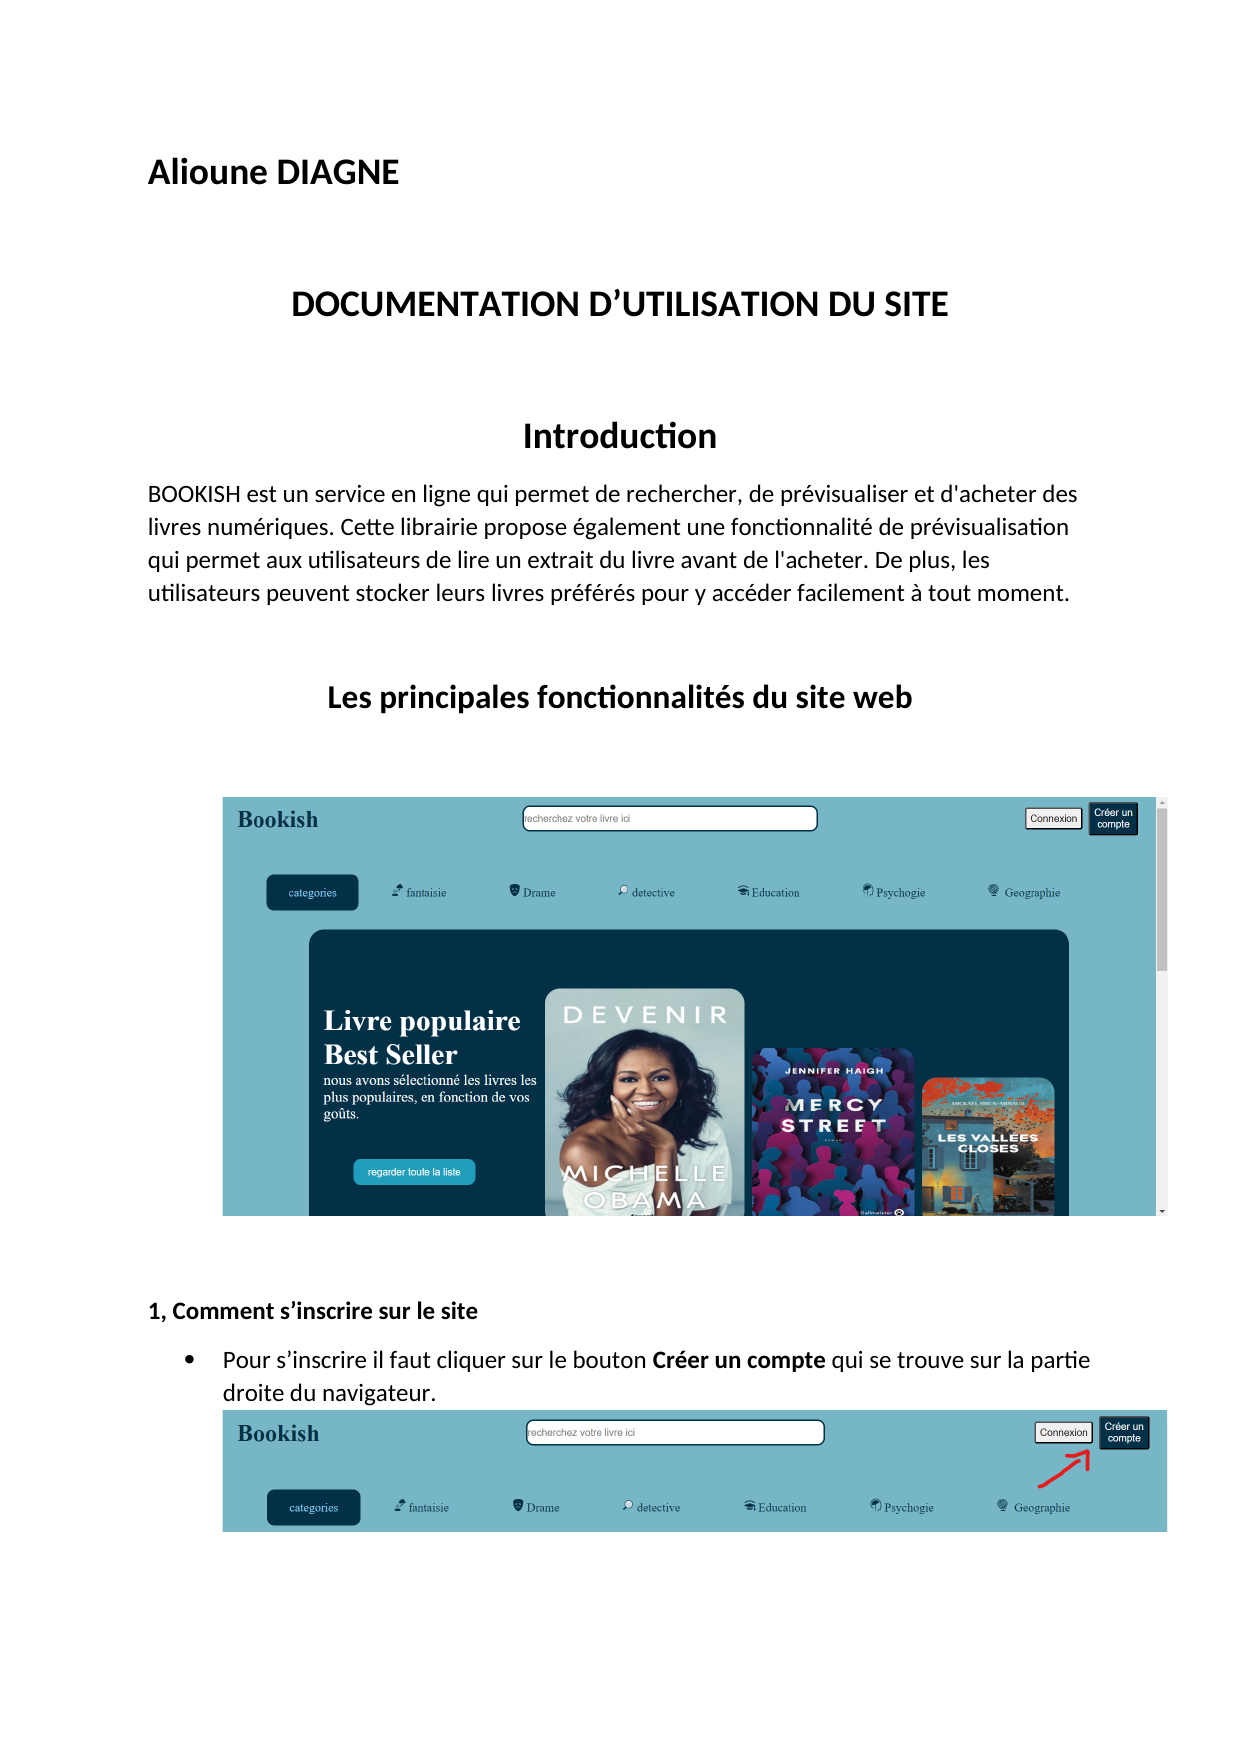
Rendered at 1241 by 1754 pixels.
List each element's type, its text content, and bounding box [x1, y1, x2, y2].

picture [222, 797, 1168, 1216]
picture [408, 1017, 414, 1030]
text Alioune DIAGNE [148, 148, 1093, 193]
picture [387, 1046, 400, 1063]
picture [335, 1045, 342, 1063]
picture [222, 1410, 1168, 1532]
text DOCUMENTATION D’UTILISATION DU SITE [148, 280, 1093, 326]
picture [923, 1078, 1054, 1216]
picture [417, 1045, 421, 1063]
picture [457, 1018, 461, 1029]
picture [497, 1017, 507, 1029]
picture [327, 1045, 331, 1063]
picture [546, 989, 744, 1216]
picture [433, 1052, 440, 1064]
picture [447, 1051, 457, 1063]
picture [450, 1018, 455, 1030]
picture [425, 1045, 429, 1063]
picture [425, 1018, 429, 1029]
picture [403, 1052, 410, 1064]
picture [509, 1018, 516, 1030]
picture [402, 1018, 406, 1036]
text Introduction [148, 412, 1093, 458]
picture [327, 1011, 331, 1029]
picture [354, 1018, 361, 1029]
picture [354, 1160, 475, 1184]
picture [381, 1018, 388, 1030]
picture [466, 1011, 470, 1029]
picture [358, 1052, 367, 1063]
picture [370, 1048, 375, 1064]
picture [479, 1017, 484, 1030]
text Les principales fonctionnalités du site web [148, 676, 1093, 717]
text 1, Comment s’inscrire sur le site [148, 1295, 1093, 1325]
picture [433, 1018, 438, 1036]
picture [369, 1017, 379, 1029]
picture [753, 1049, 914, 1216]
picture [439, 1017, 445, 1030]
list Pour s’inscrire il faut cliquer sur le bouton Créer un compte qui se trouve sur la partie droite du navigateur. [185, 1344, 1093, 1408]
picture [345, 1052, 352, 1064]
text BOOKISH est un service en ligne qui permet de rechercher, de prévisualiser et d'acheter des livres numériques. Cette librairie propose également une fonctionnalité de prévisualisation qui permet aux utilisateurs de lire un extrait du livre avant de l'acheter. De plus, les utilisateurs peuvent stocker leurs livres préférés pour y accéder facilement à tout moment. [148, 478, 1093, 608]
picture [418, 1018, 422, 1030]
